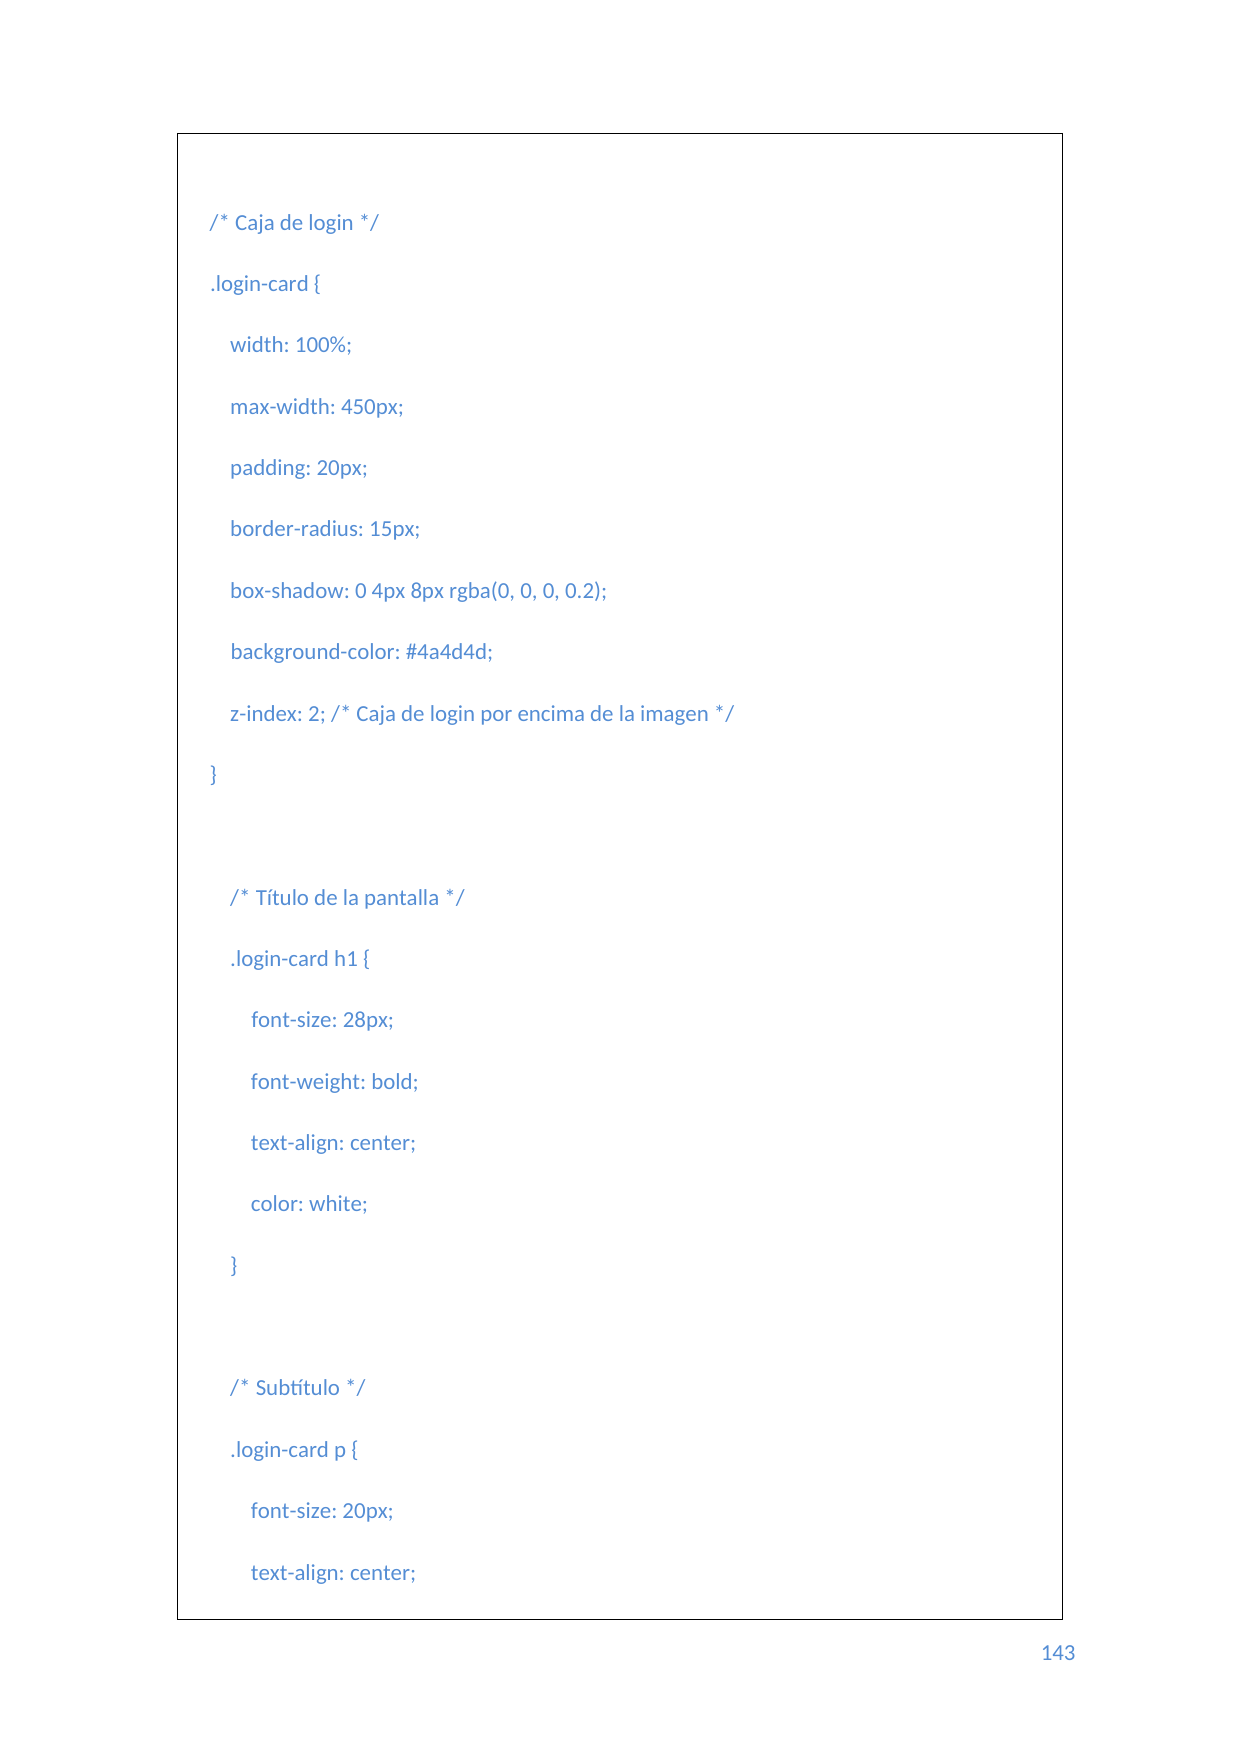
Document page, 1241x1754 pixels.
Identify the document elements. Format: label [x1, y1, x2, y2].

table_header [178, 134, 1062, 1619]
